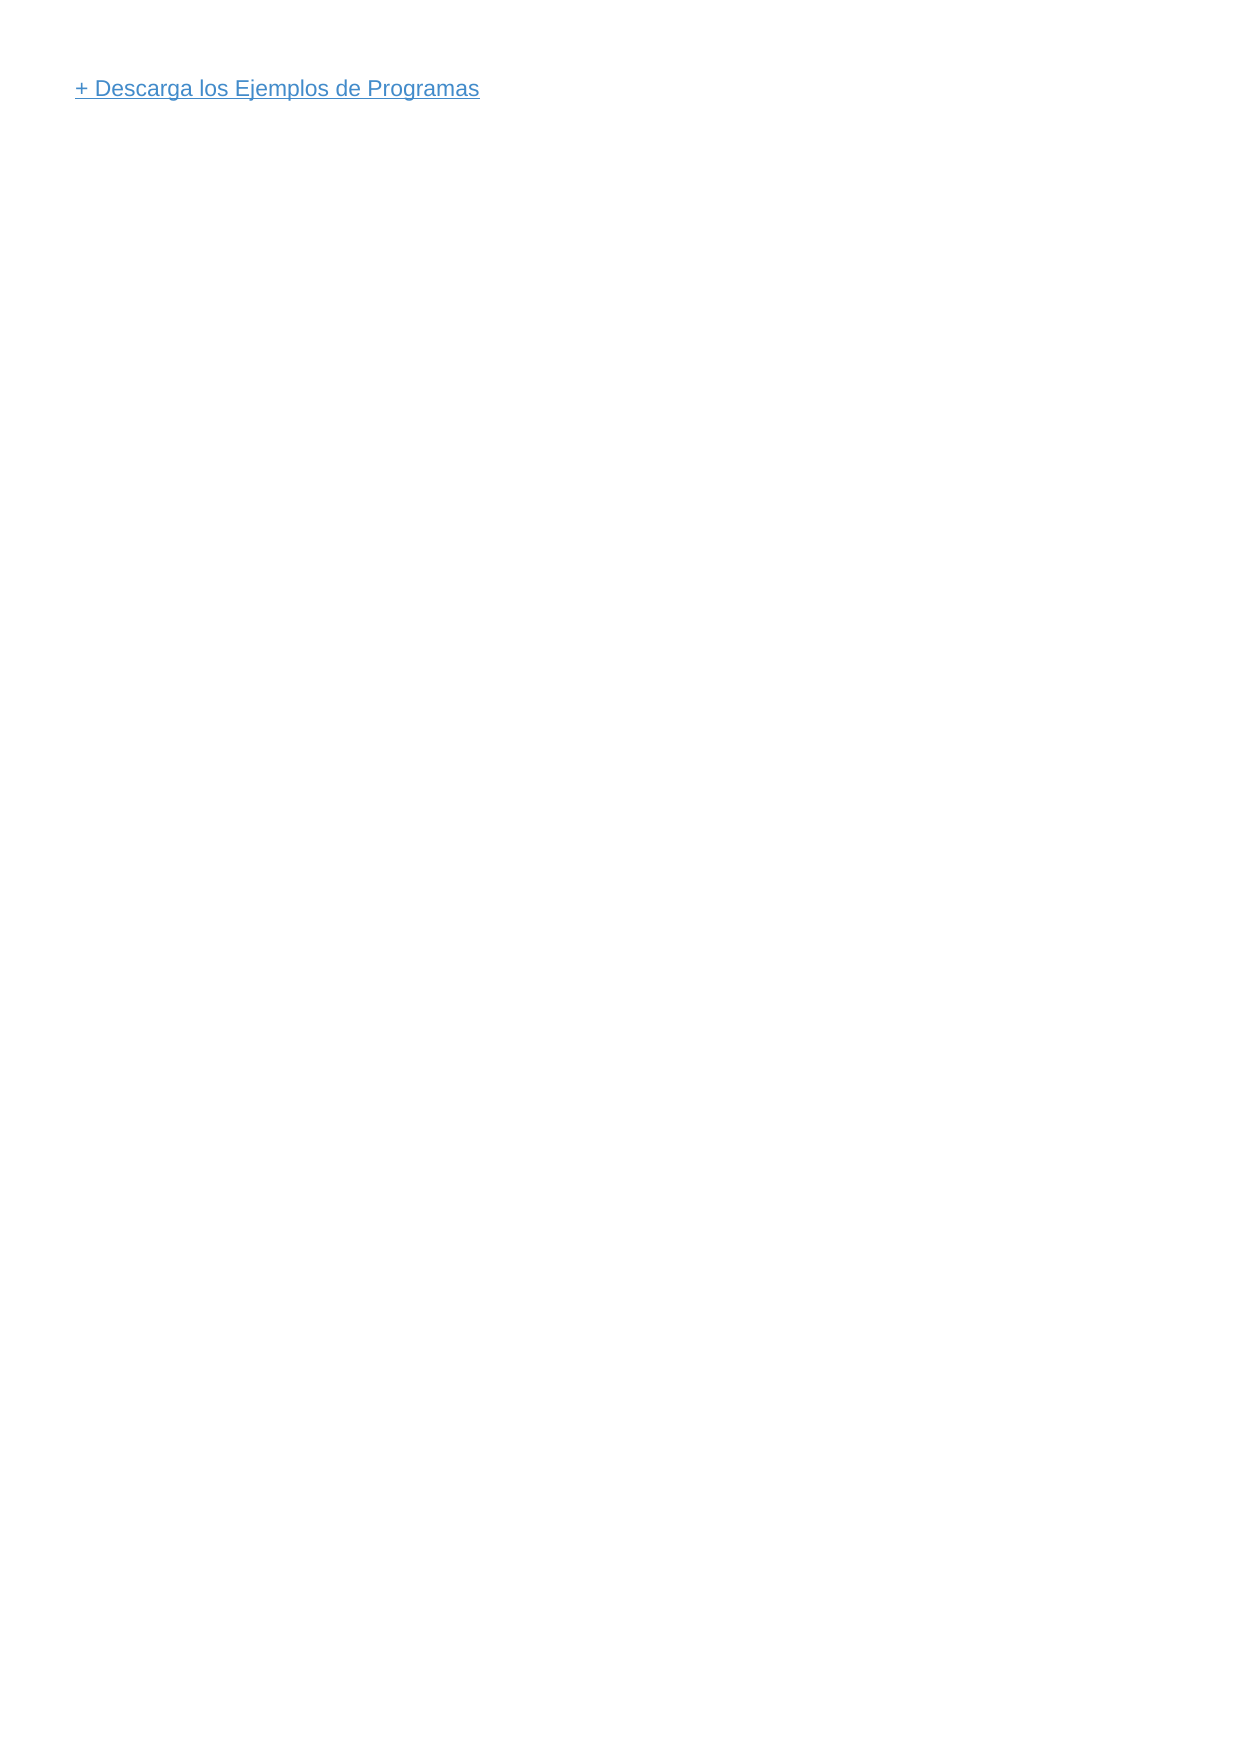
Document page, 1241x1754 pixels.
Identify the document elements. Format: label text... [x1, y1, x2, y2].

text + Descarga los Ejemplos de Programas [75, 75, 1165, 101]
